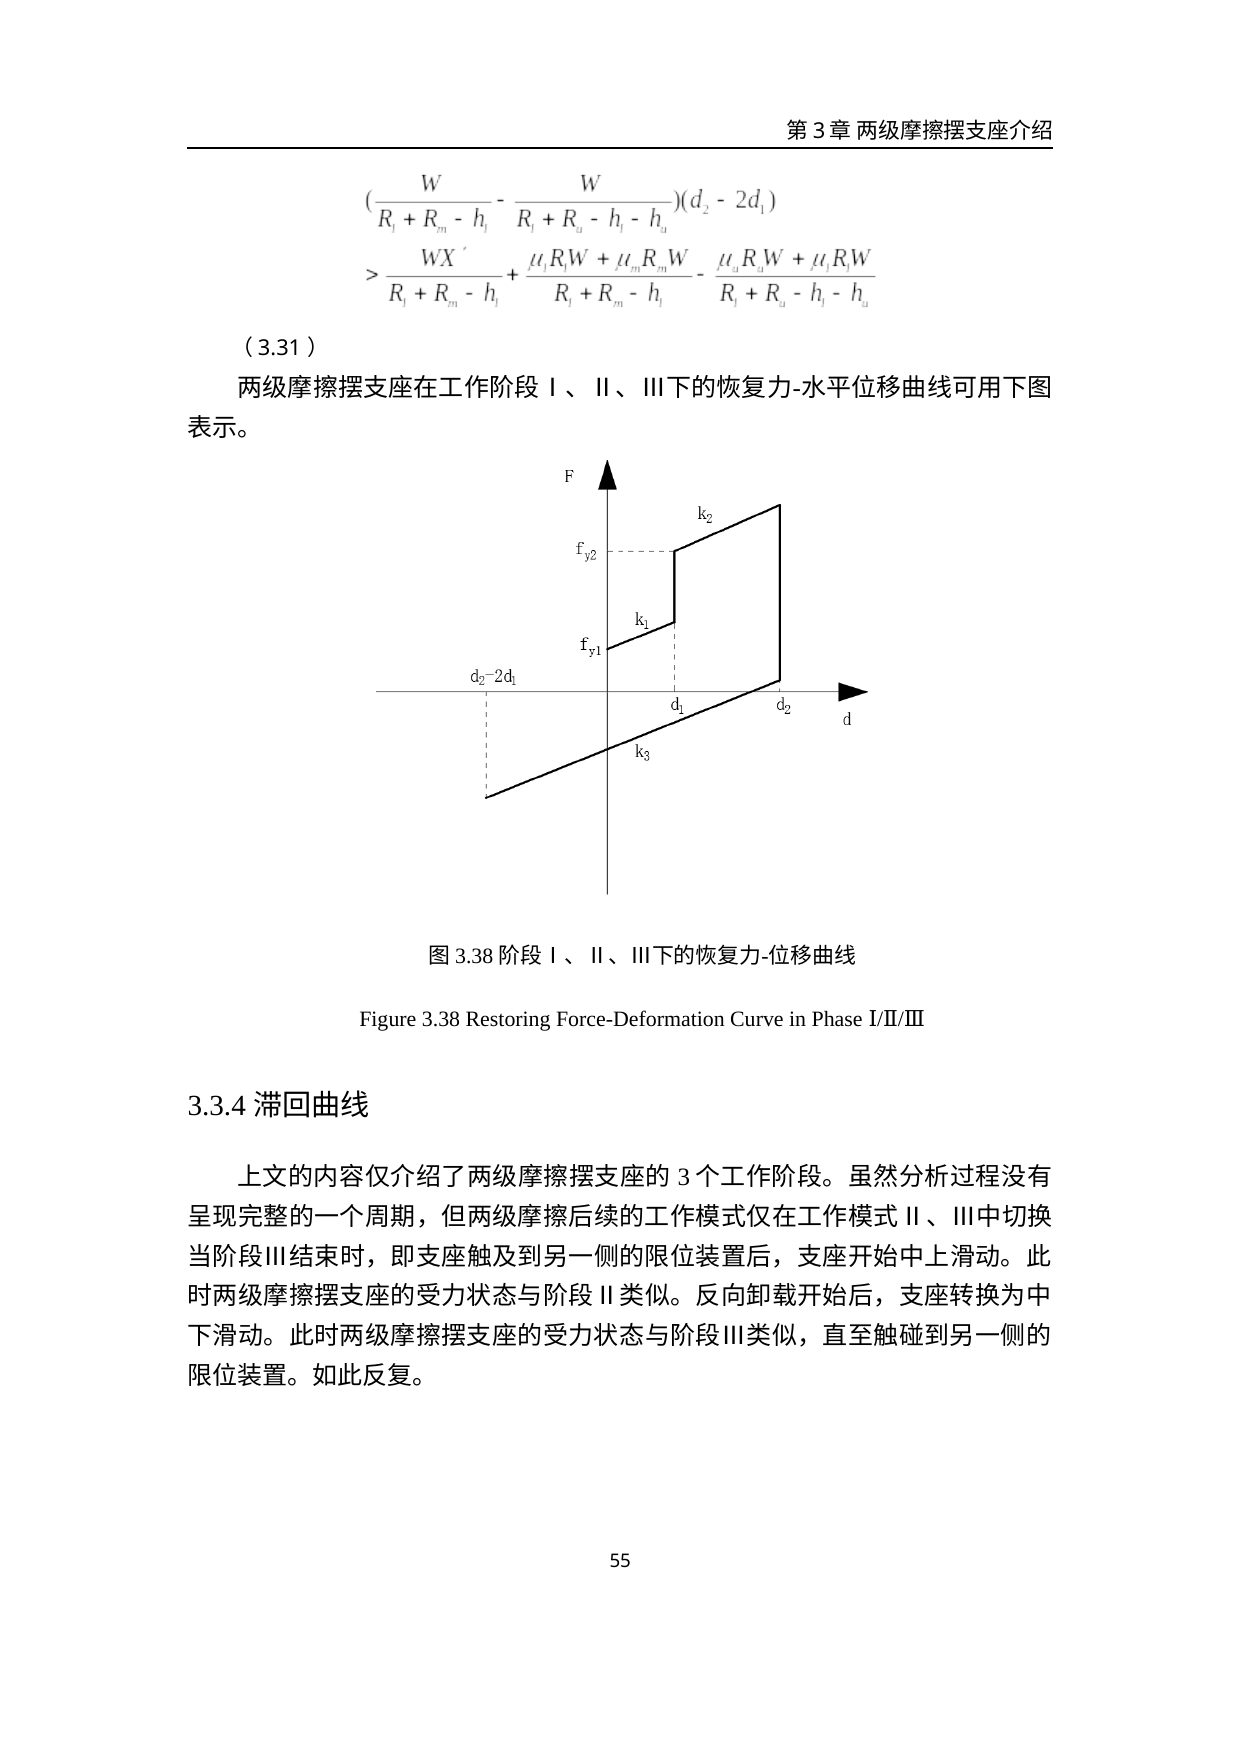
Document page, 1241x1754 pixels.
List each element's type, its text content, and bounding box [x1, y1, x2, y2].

picture [350, 445, 890, 902]
text 两级摩擦摆支座在工作阶段Ⅰ、Ⅱ、Ⅲ下的恢复力-水平位移曲线可用下图表示。 [187, 366, 1053, 445]
text 上文的内容仅介绍了两级摩擦摆支座的3个工作阶段。虽然分析过程没有呈现完整的一个周期，但两级摩擦后续的工作模式仅在工作模式Ⅱ、Ⅲ中切换。当阶段Ⅲ结束时，即支座触及到另一侧的限位装置后，支座开始中上滑动。此时两级摩擦摆支座的受力状态与阶段Ⅱ类似。反向卸载开始后，支座转换为中下滑动。此时两级摩擦摆支座的受力状态与阶段Ⅲ类似，直至触碰到另一侧的限位装置。如此反复。 [187, 1155, 1053, 1393]
subtitle 滞回曲线 [187, 1063, 1053, 1142]
